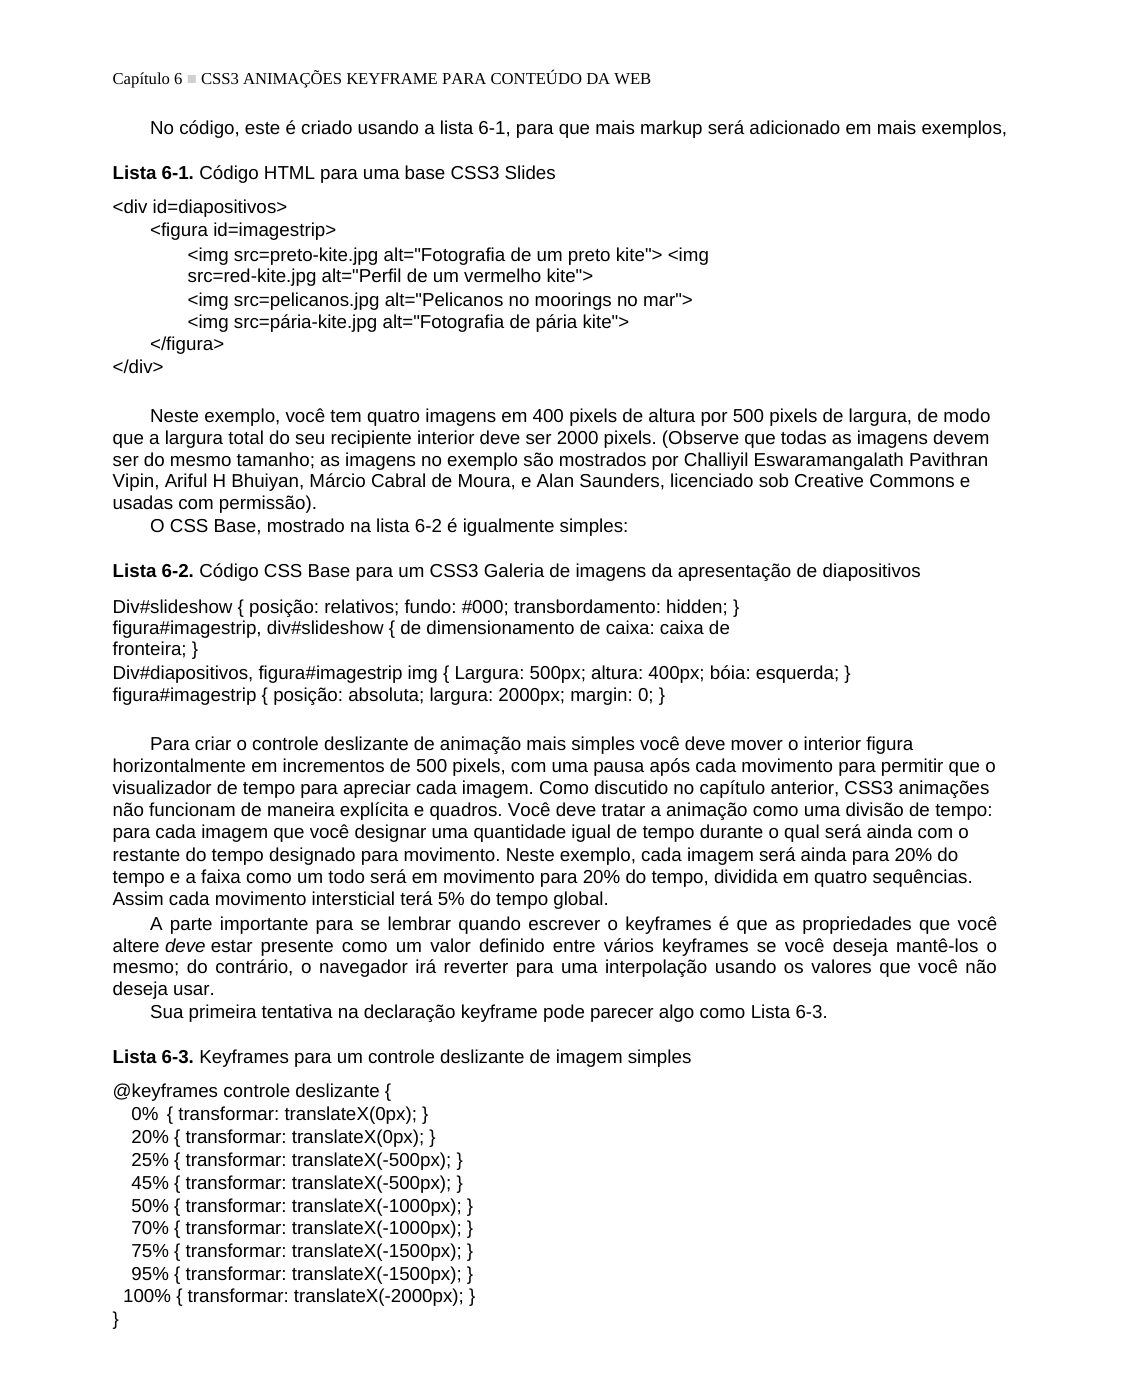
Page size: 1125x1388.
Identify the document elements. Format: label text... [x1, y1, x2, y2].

text Para criar o controle deslizante de animação mais simples você deve mover o interior figura horizontalmente em incrementos de 500 pixels, com uma pausa após cada movimento para permitir que o visualizador de tempo para apreciar cada imagem. Como discutido no capítulo anterior, CSS3 animações não funcionam de maneira explícita e quadros. Você deve tratar a animação como uma divisão de tempo: para cada imagem que você designar uma quantidade igual de tempo durante o qual será ainda com o restante do tempo designado para movimento. Neste exemplo, cada imagem será ainda para 20% do tempo e a faixa como um todo será em movimento para 20% do tempo, dividida em quatro sequências. Assim cada movimento intersticial terá 5% do tempo global. [112, 733, 1012, 909]
text Lista 6-1. Código HTML para uma base CSS3 Slides [112, 162, 1012, 184]
text 25% { transformar: translateX(-500px); } [131, 1149, 1012, 1171]
text Neste exemplo, você tem quatro imagens em 400 pixels de altura por 500 pixels de largura, de modo que a largura total do seu recipiente interior deve ser 2000 pixels. (Observe que todas as imagens devem ser do mesmo tamanho; as imagens no exemplo são mostrados por Challiyil Eswaramangalath Pavithran Vipin, Ariful H Bhuiyan, Márcio Cabral de Moura, e Alan Saunders, licenciado sob Creative Commons e usadas com permissão). [112, 405, 1010, 513]
text Div#diapositivos, figura#imagestrip img { Largura: 500px; altura: 400px; bóia: esquerda; } figura#imagestrip { posição: absoluta; largura: 2000px; margin: 0; } [112, 663, 881, 705]
text Sua primeira tentativa na declaração keyframe pode parecer algo como Lista 6-3. [150, 1001, 1012, 1022]
text 95% { transformar: translateX(-1500px); } [131, 1263, 1012, 1284]
text 70% { transformar: translateX(-1000px); } [131, 1218, 1012, 1239]
text 20% { transformar: translateX(0px); } [131, 1126, 1012, 1148]
text <div id=diapositivos> [112, 197, 1012, 218]
text Capítulo 6 ■ CSS3 ANIMAÇÕES KEYFRAME PARA CONTEÚDO DA WEB [112, 69, 1012, 88]
text 75% { transformar: translateX(-1500px); } [131, 1240, 1012, 1262]
text <figura id=imagestrip> [150, 220, 1012, 241]
text Div#slideshow { posição: relativos; fundo: #000; transbordamento: hidden; } figura#imagestrip, div#slideshow { de dimensionamento de caixa: caixa de fronteira; } [112, 596, 798, 660]
text </figura> [150, 334, 1012, 355]
text 100% { transformar: translateX(-2000px); } [123, 1286, 1012, 1307]
text @keyframes controle deslizante { [112, 1080, 1012, 1102]
text Lista 6-2. Código CSS Base para um CSS3 Galeria de imagens da apresentação de diapositivos [112, 560, 1012, 581]
text No código, este é criado usando a lista 6-1, para que mais markup será adicionado em mais exemplos, [150, 118, 1012, 139]
text A parte importante para se lembrar quando escrever o keyframes é que as propriedades que você altere deve estar presente como um valor definido entre vários keyframes se você deseja mantê-los o mesmo; do contrário, o navegador irá reverter para uma interpolação usando os valores que você não deseja usar. [112, 914, 998, 999]
text O CSS Base, mostrado na lista 6-2 é igualmente simples: [150, 515, 1012, 536]
text 50% { transformar: translateX(-1000px); } [131, 1195, 1012, 1216]
text } [112, 1308, 1012, 1330]
text 0% { transformar: translateX(0px); } [131, 1103, 1012, 1125]
text <img src=pelicanos.jpg alt="Pelicanos no moorings no mar"> <img src=pária-kite.jpg alt="Fotografia de pária kite"> [187, 290, 723, 332]
text Lista 6-3. Keyframes para um controle deslizante de imagem simples [112, 1045, 1012, 1067]
text <img src=preto-kite.jpg alt="Fotografia de um preto kite"> <img src=red-kite.jpg alt="Perfil de um vermelho kite"> [187, 244, 723, 287]
text 45% { transformar: translateX(-500px); } [131, 1172, 1012, 1193]
text </div> [112, 356, 1012, 378]
